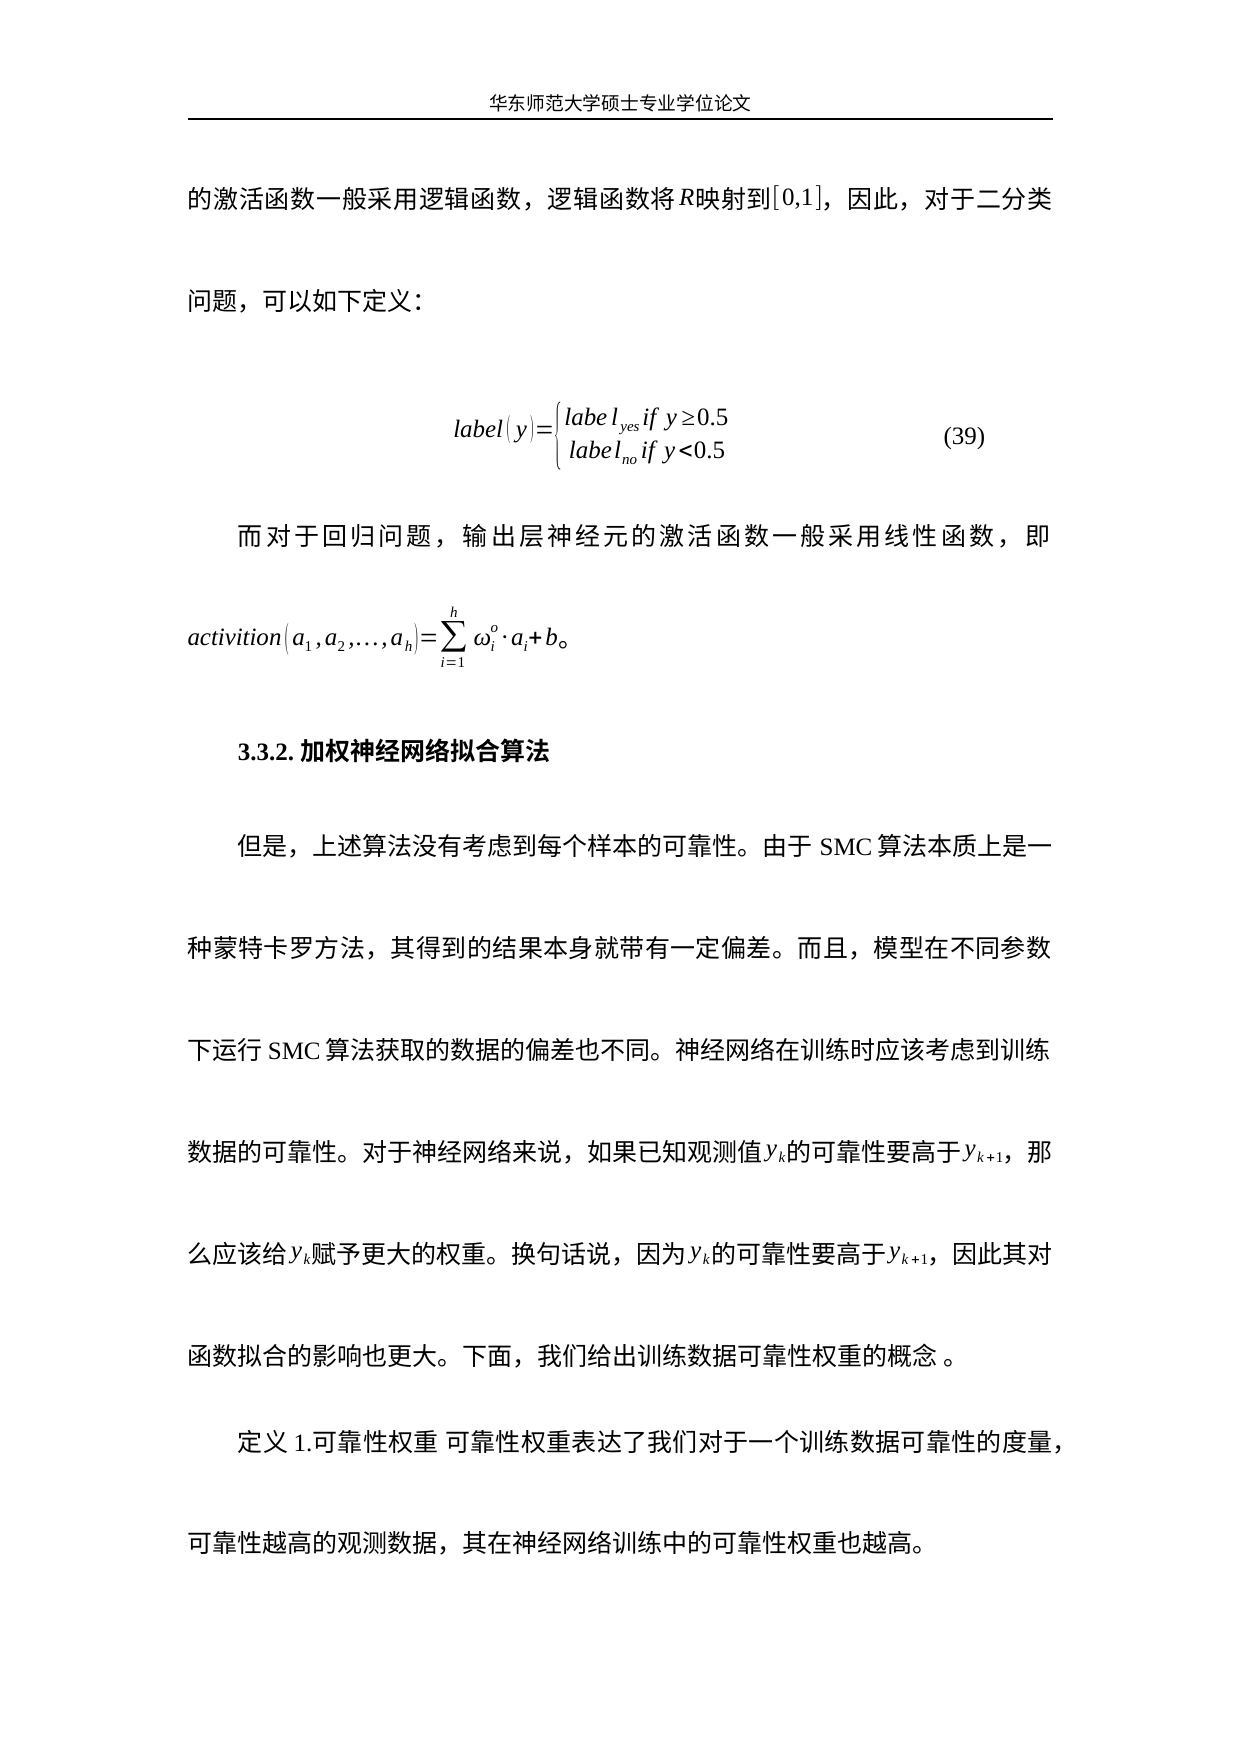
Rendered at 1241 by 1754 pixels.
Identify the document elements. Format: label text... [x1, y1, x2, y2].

text 而对于回归问题，输出层神经元的激活函数一般采用线性函数，即。 [187, 501, 1053, 671]
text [187, 164, 1053, 486]
text 定义1.可靠性权重 可靠性权重表达了我们对于一个训练数据可靠性的度量，可靠性越高的观测数据，其在神经网络训练中的可靠性权重也越高。 [187, 1406, 1053, 1576]
text 但是，上述算法没有考虑到每个样本的可靠性。由于SMC算法本质上是一种蒙特卡罗方法，其得到的结果本身就带有一定偏差。而且，模型在不同参数下运行SMC算法获取的数据的偏差也不同。神经网络在训练时应该考虑到训练数据的可靠性。对于神经网络来说，如果已知观测值的可靠性要高于，那么应该给赋予更大的权重。换句话说，因为的可靠性要高于，因此其对函数拟合的影响也更大。下面，我们给出训练数据可靠性权重的概念 。 [187, 811, 1053, 1388]
subtitle 3.3.2. 加权神经网络拟合算法 [187, 716, 1053, 784]
